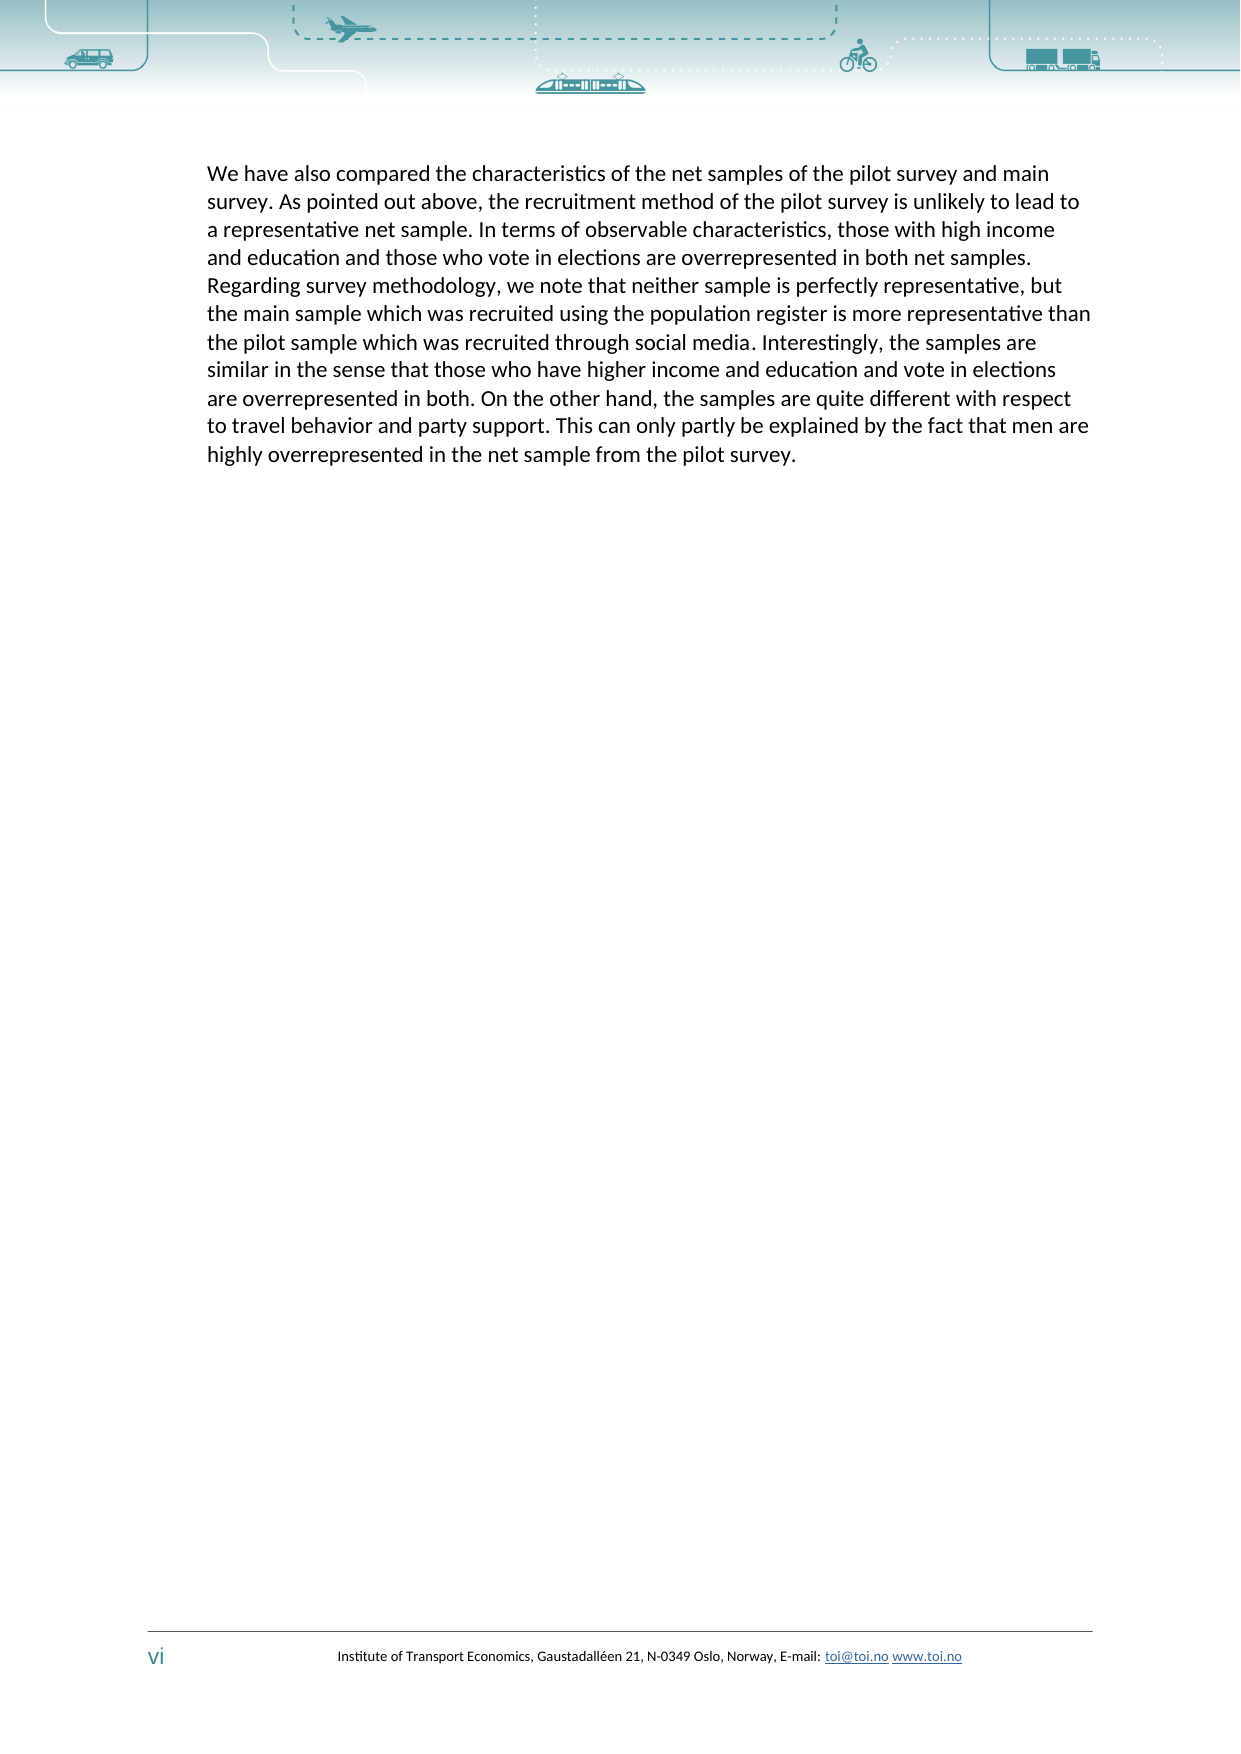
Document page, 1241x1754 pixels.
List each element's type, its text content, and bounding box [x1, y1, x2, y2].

text On the other hand, the samples are quite different with respect to travel behavior and party support. [207, 159, 1092, 468]
picture [0, 0, 1241, 133]
